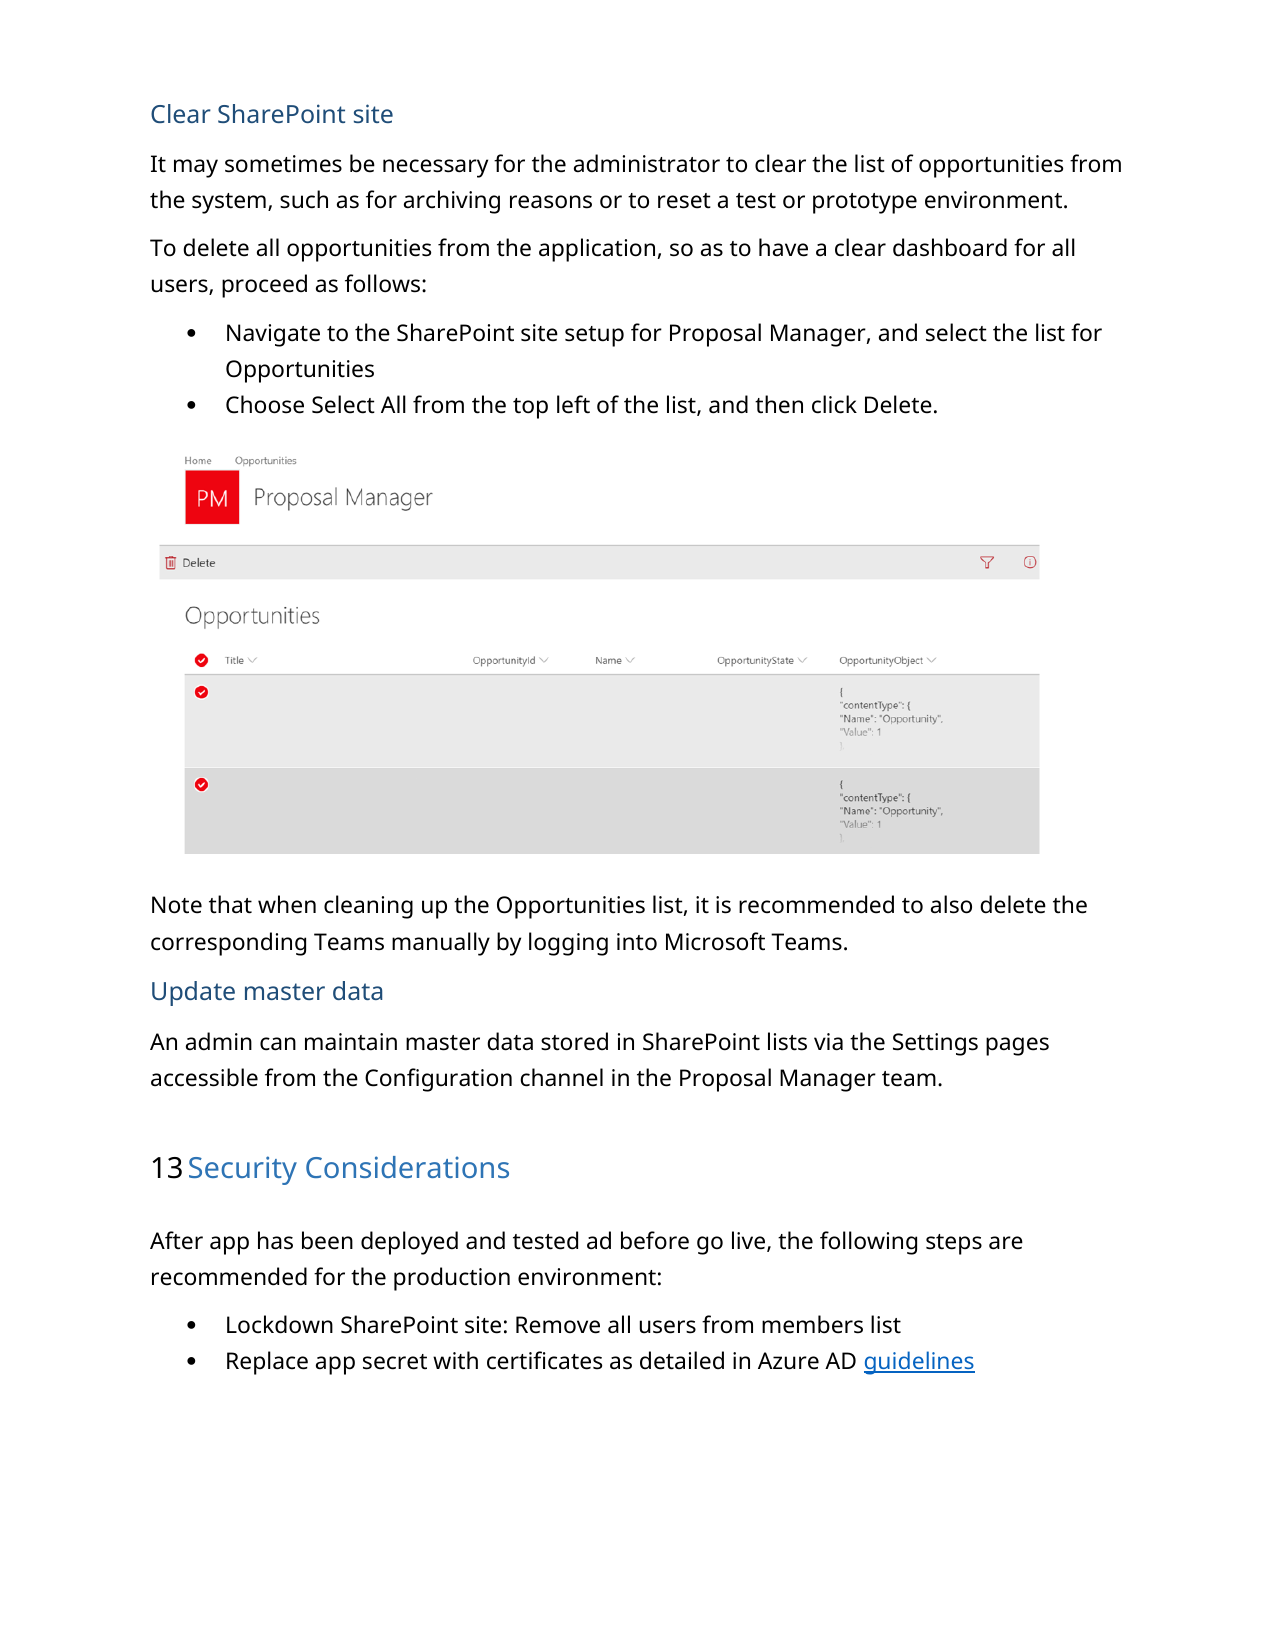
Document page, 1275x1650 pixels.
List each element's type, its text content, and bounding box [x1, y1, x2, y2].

text An admin can maintain master data stored in SharePoint lists via the Settings pages accessible from the Configuration channel in the Proposal Manager team. [150, 1026, 1125, 1093]
list Choose Select All from the top left of the list, and then click Delete. [187, 388, 1125, 420]
subtitle Security Considerations [150, 1147, 1125, 1187]
list Navigate to the SharePoint site setup for Proposal Manager, and select the list for Opportunities [187, 317, 1125, 384]
list Lockdown SharePoint site: Remove all users from members list [187, 1309, 1125, 1340]
text After app has been deployed and tested ad before go live, the following steps are recommended for the production environment: [150, 1224, 1125, 1292]
subtitle Update master data [150, 974, 1125, 1008]
subtitle Clear SharePoint site [150, 96, 1125, 130]
text To delete all opportunities from the application, so as to have a clear dashboard for all users, proceed as follows: [150, 232, 1125, 299]
list Replace app secret with certificates as detailed in Azure AD guidelines [187, 1345, 1125, 1376]
text Note that when cleaning up the Opportunities list, it is recommended to also delete the corresponding Teams manually by logging into Microsoft Teams. [150, 889, 1125, 957]
picture [150, 437, 1049, 873]
text It may sometimes be necessary for the administrator to clear the list of opportunities from the system, such as for archiving reasons or to reset a test or prototype environment. [150, 148, 1125, 215]
